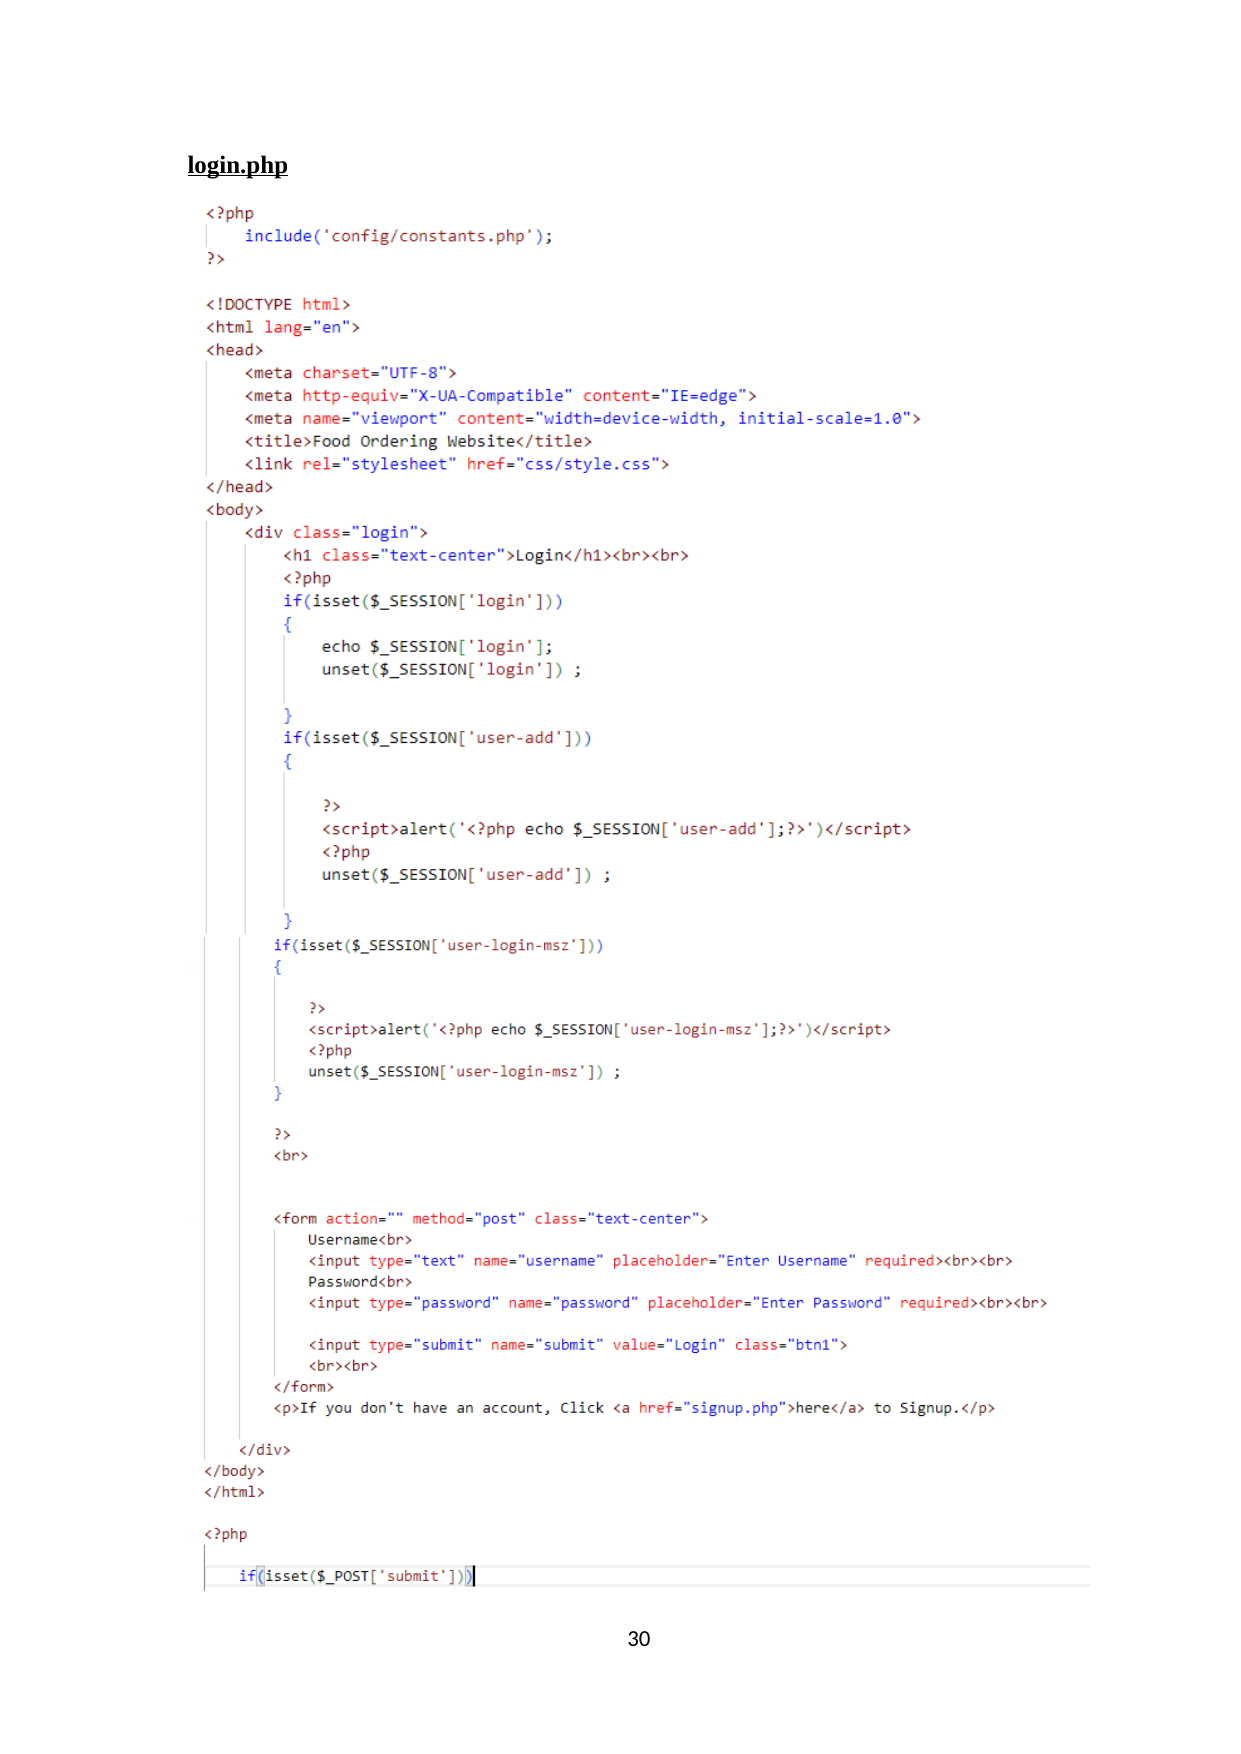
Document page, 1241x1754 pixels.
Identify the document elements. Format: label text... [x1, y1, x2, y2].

picture [187, 937, 1091, 1591]
picture [187, 203, 1051, 934]
text login.php [187, 150, 1090, 179]
